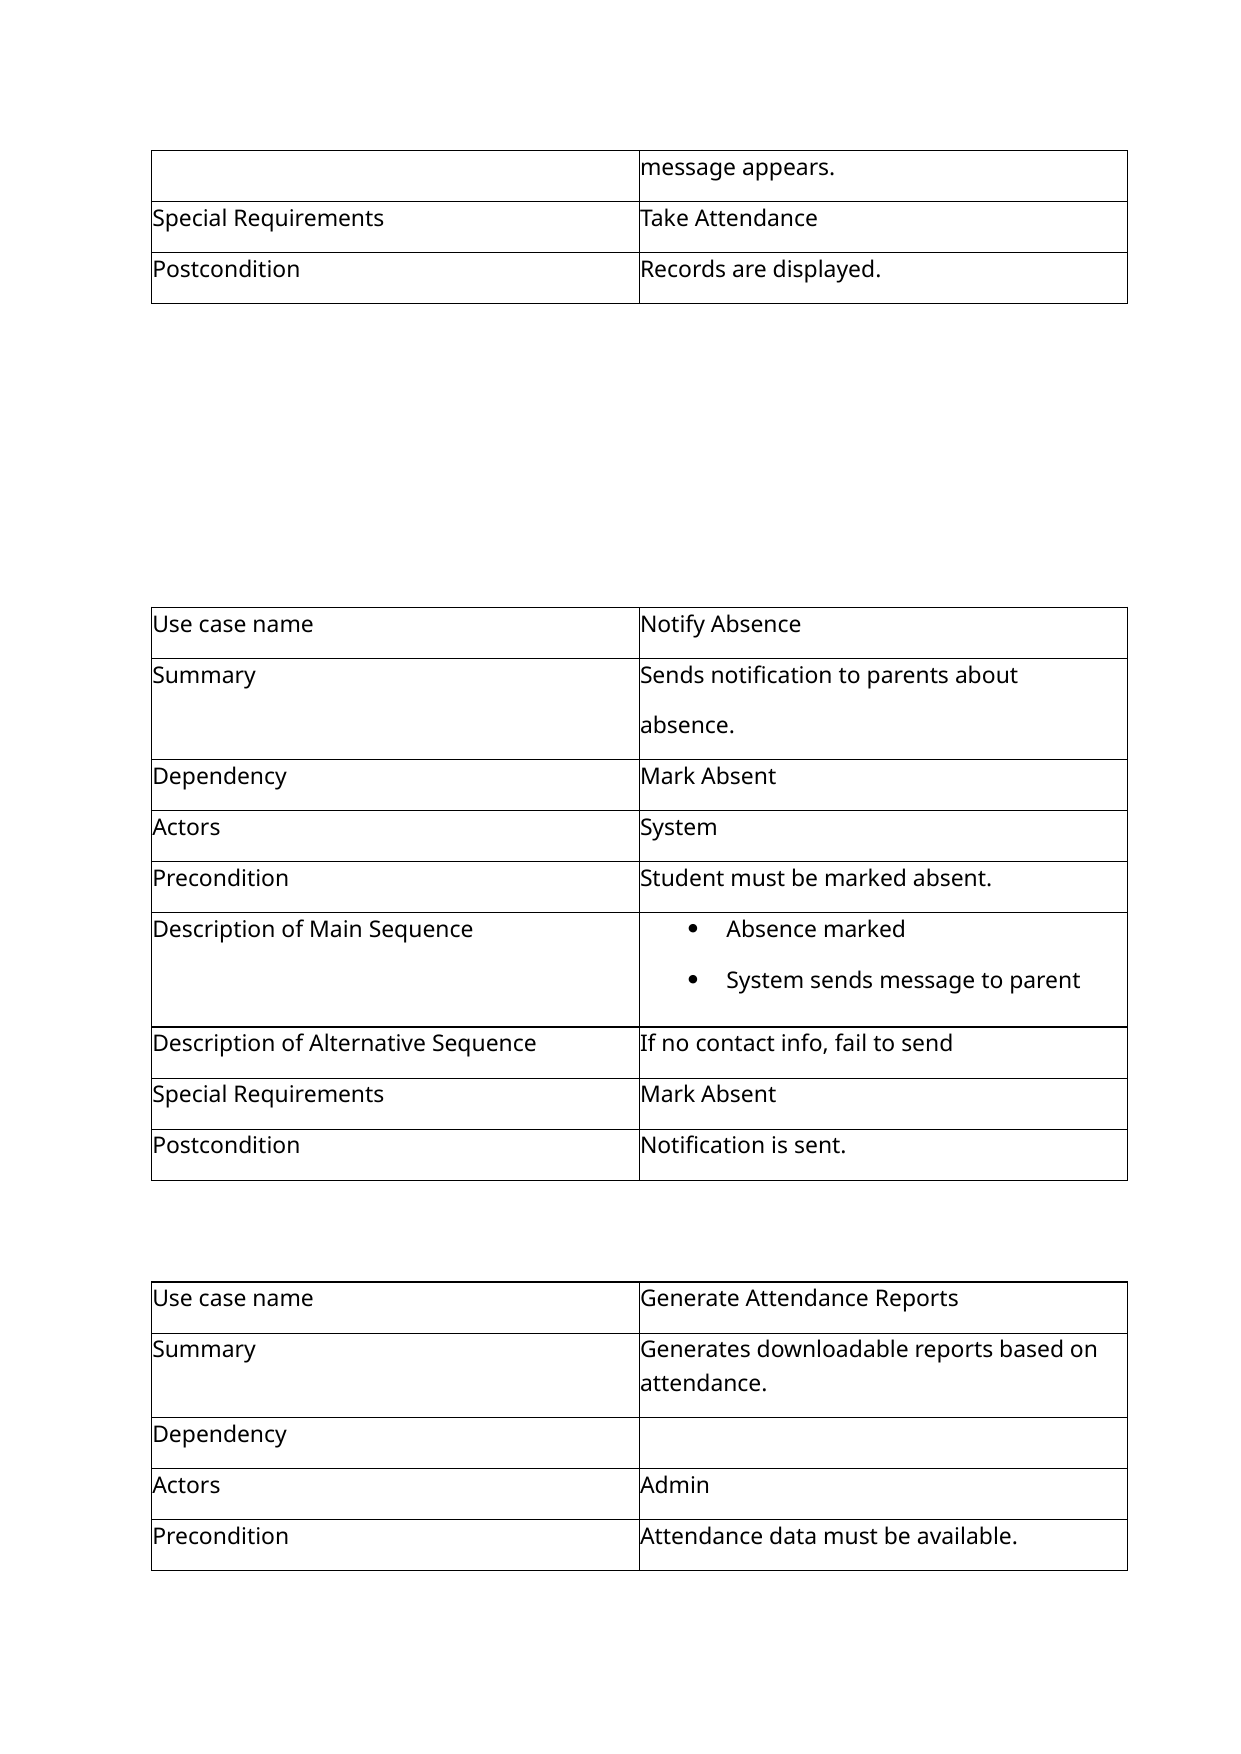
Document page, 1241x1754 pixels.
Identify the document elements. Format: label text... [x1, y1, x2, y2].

table_cell Actors [152, 1469, 639, 1519]
table_cell Special Requirements [152, 1079, 639, 1128]
table_cell Notification is sent. [640, 1130, 1127, 1179]
table_cell Admin [640, 1469, 1127, 1519]
table_cell Postcondition [152, 1130, 639, 1179]
table_header Generate Attendance Reports [640, 1283, 1127, 1332]
table_cell Generates downloadable reports based on attendance. [640, 1334, 1127, 1417]
table_cell Dependency [152, 760, 639, 810]
table_cell If no contact info, fail to send [640, 1028, 1127, 1077]
table_cell Attendance data must be available. [640, 1520, 1127, 1570]
table_cell Sends notification to parents about absence. [640, 659, 1127, 759]
table_header Use case name [152, 608, 639, 658]
table_header Notify Absence [640, 608, 1127, 658]
table_cell Take Attendance [640, 202, 1127, 252]
table_cell Actors [152, 811, 639, 861]
table_header Use case name [152, 1283, 639, 1332]
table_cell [152, 151, 639, 201]
table_cell Summary [152, 659, 639, 759]
table_cell Mark Absent [640, 760, 1127, 810]
table_cell Summary [152, 1334, 639, 1417]
table_cell Description of Alternative Sequence [152, 1028, 639, 1077]
table_cell System [640, 811, 1127, 861]
table_cell Precondition [152, 862, 639, 912]
table_cell Dependency [152, 1418, 639, 1468]
table_cell [640, 1418, 1127, 1468]
table_cell Records are displayed. [640, 253, 1127, 303]
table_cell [640, 151, 1127, 201]
table_cell Mark Absent [640, 1079, 1127, 1128]
table_cell Description of Main Sequence [152, 913, 639, 1026]
table_cell Postcondition [152, 253, 639, 303]
table_cell Precondition [152, 1520, 639, 1570]
table_cell Student must be marked absent. [640, 862, 1127, 912]
table_cell Special Requirements [152, 202, 639, 252]
table_cell Absence marked System sends message to parent [640, 913, 1127, 1026]
